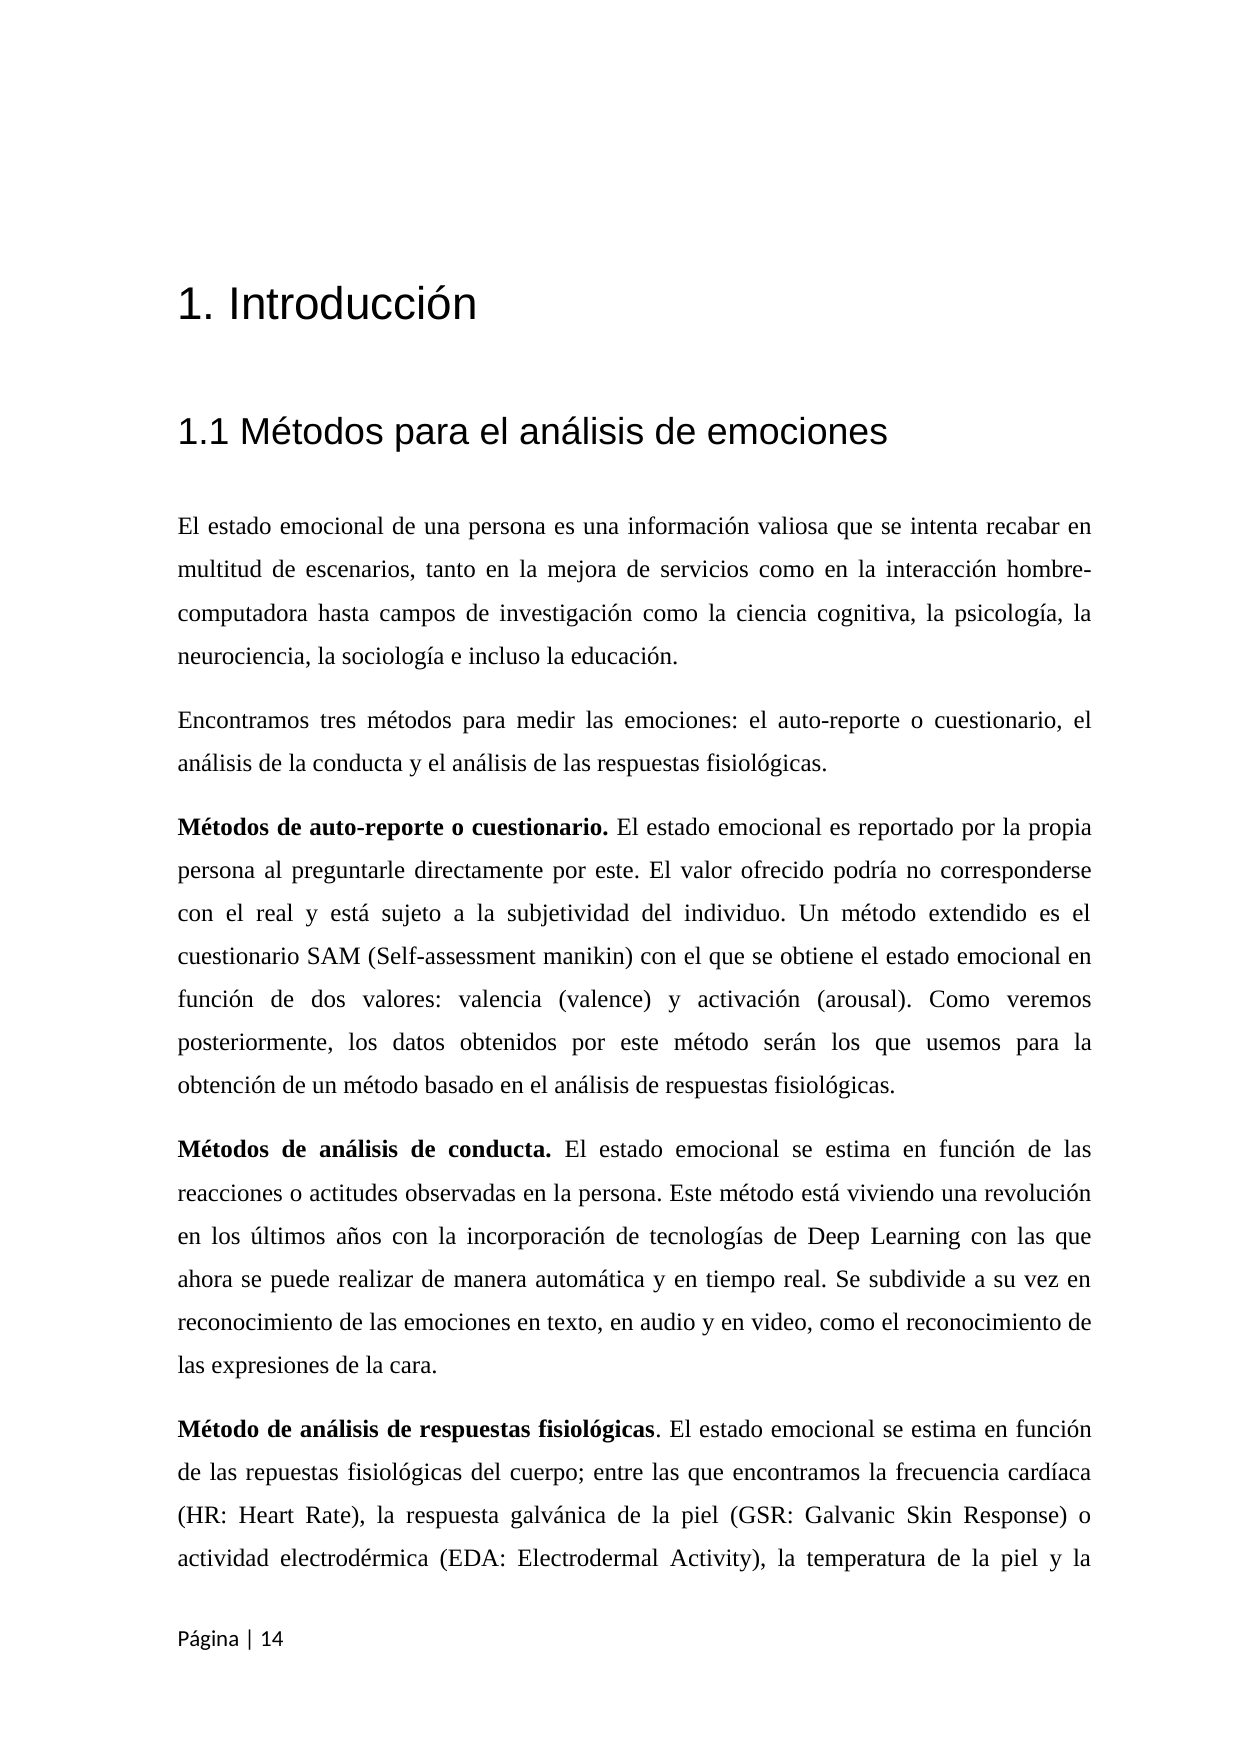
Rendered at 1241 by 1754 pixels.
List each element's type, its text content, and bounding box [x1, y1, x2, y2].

text Encontramos tres métodos para medir las emociones: el auto-reporte o cuestionario, el análisis de la conducta y el análisis de las respuestas fisiológicas. [177, 705, 1092, 777]
text Métodos de análisis de conducta. El estado emocional se estima en función de las reacciones o actitudes observadas en la persona. Este método está viviendo una revolución en los últimos años con la incorporación de tecnologías de Deep Learning con las que ahora se puede realizar de manera automática y en tiempo real. Se subdivide a su vez en reconocimiento de las emociones en texto, en audio y en video, como el reconocimiento de las expresiones de la cara. [177, 1134, 1092, 1379]
subtitle 1. Introducción [177, 277, 1092, 329]
text El estado emocional de una persona es una información valiosa que se intenta recabar en multitud de escenarios, tanto en la mejora de servicios como en la interacción hombre-computadora hasta campos de investigación como la ciencia cognitiva, la psicología, la neurociencia, la sociología e incluso la educación. [177, 511, 1092, 669]
subtitle 1.1 Métodos para el análisis de emociones [177, 409, 1092, 452]
text Métodos de auto-reporte o cuestionario. El estado emocional es reportado por la propia persona al preguntarle directamente por este. El valor ofrecido podría no corresponderse con el real y está sujeto a la subjetividad del individuo. Un método extendido es el cuestionario SAM (Self-assessment manikin) con el que se obtiene el estado emocional en función de dos valores: valencia (valence) y activación (arousal). Como veremos posteriormente, los datos obtenidos por este método serán los que usemos para la obtención de un método basado en el análisis de respuestas fisiológicas. [177, 812, 1092, 1099]
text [177, 1414, 1092, 1572]
